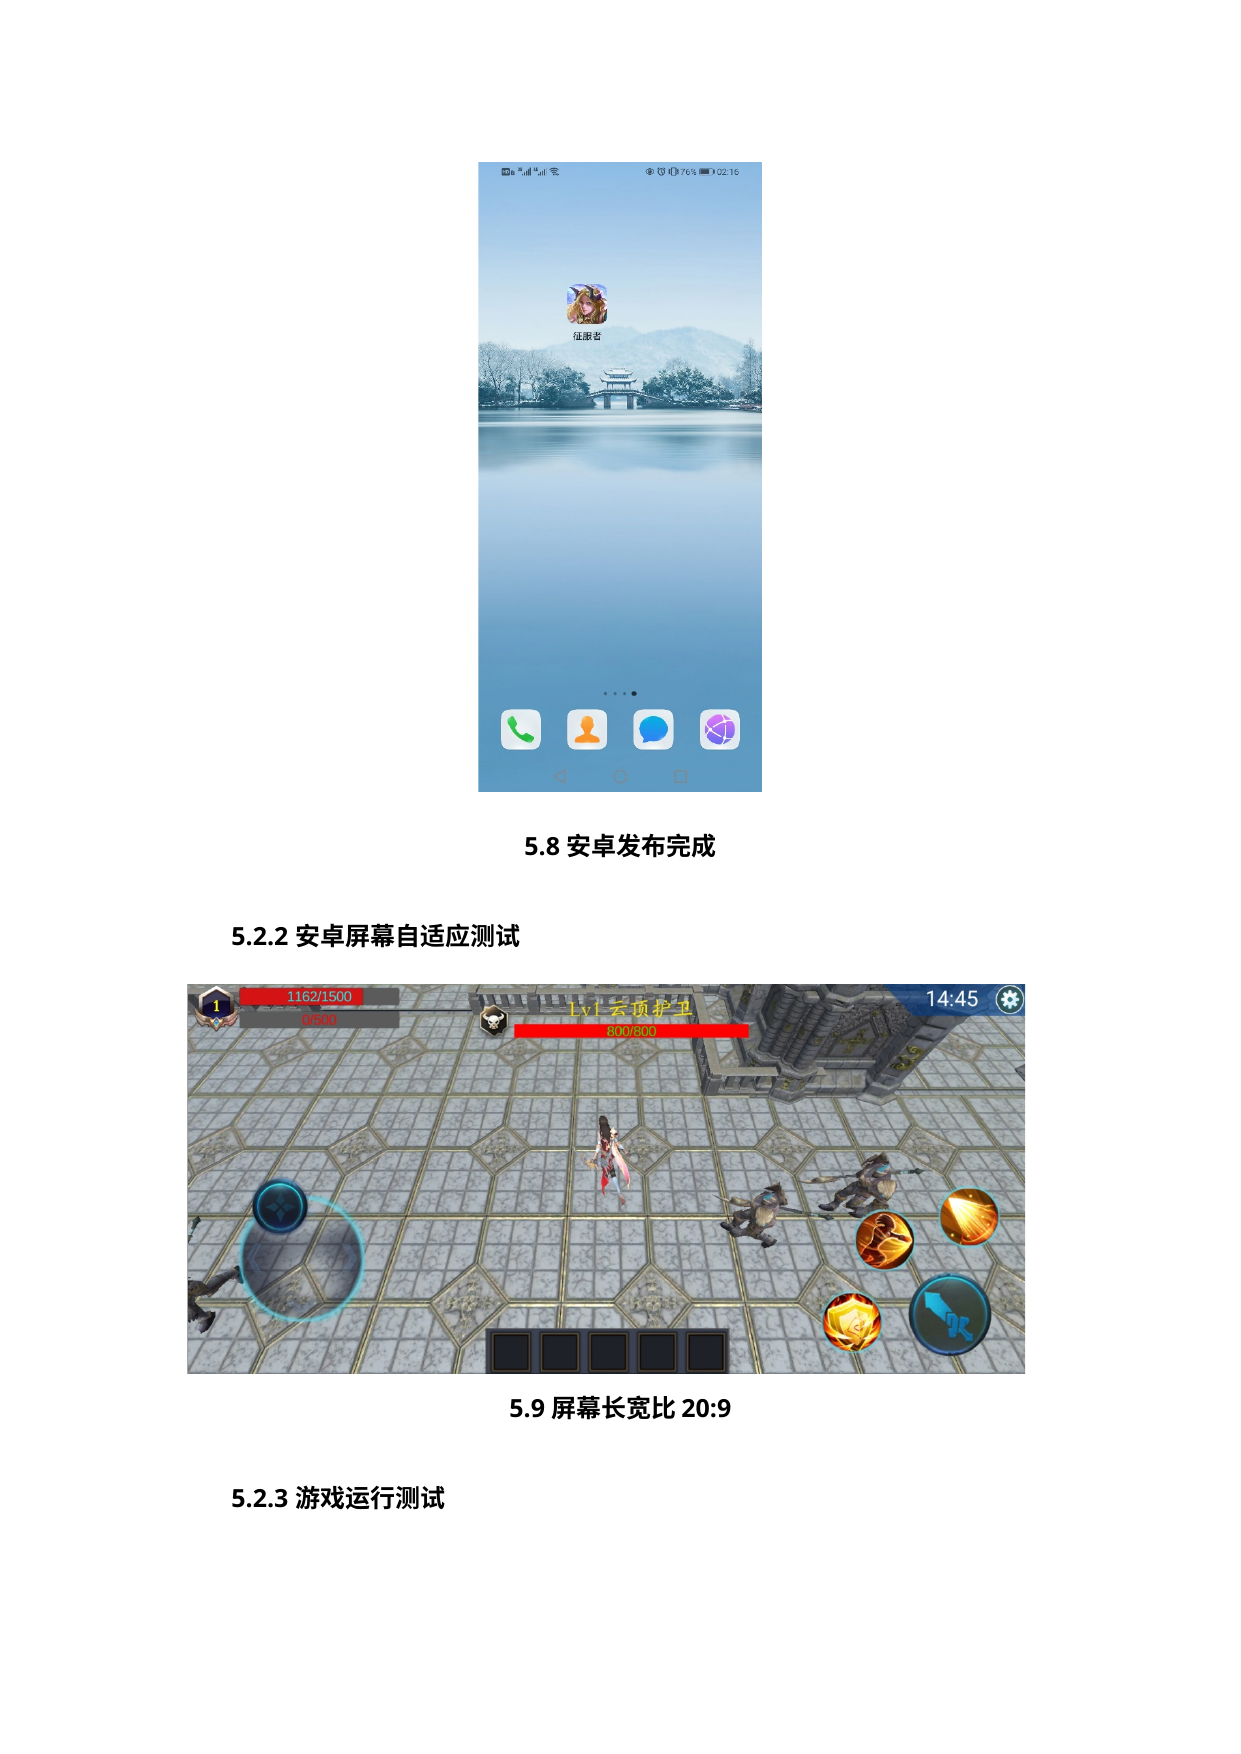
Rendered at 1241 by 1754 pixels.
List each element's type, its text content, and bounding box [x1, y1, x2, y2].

subtitle 5.2.2 安卓屏幕自适应测试 [187, 902, 1053, 967]
picture [478, 162, 762, 792]
text 5.9 屏幕长宽比20:9 [187, 1374, 1053, 1439]
picture [187, 984, 1026, 1374]
subtitle 5.2.3 游戏运行测试 [187, 1464, 1053, 1529]
text 5.8 安卓发布完成 [187, 812, 1053, 877]
